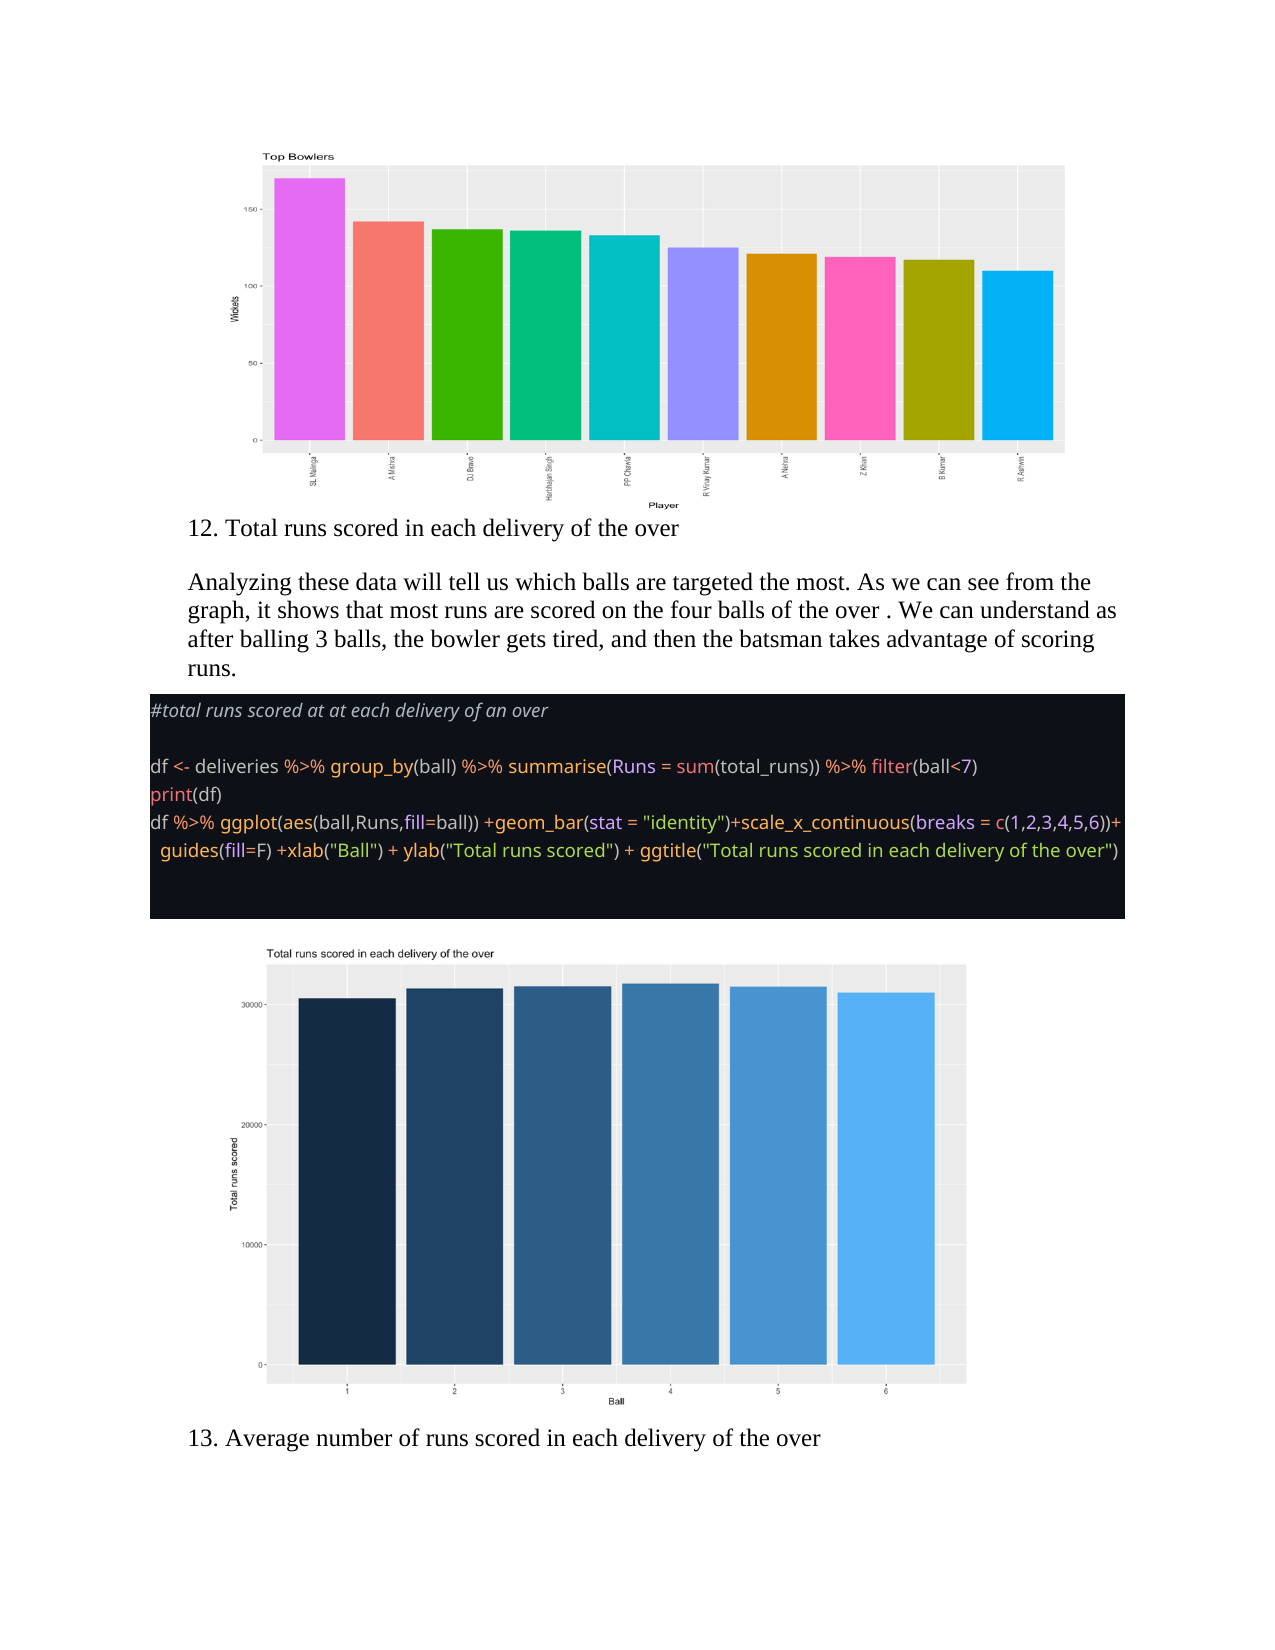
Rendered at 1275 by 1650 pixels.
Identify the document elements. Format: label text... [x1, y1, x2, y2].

text df %>% ggplot(aes(ball,Runs,fill=ball)) +geom_bar(stat = "identity")+scale_x_continuous(breaks = c(1,2,3,4,5,6))+ [150, 807, 1125, 835]
text df <- deliveries %>% group_by(ball) %>% summarise(Runs = sum(total_runs)) %>% filter(ball<7) [150, 751, 1125, 779]
list Total runs scored in each delivery of the over [187, 513, 1125, 542]
picture [225, 944, 971, 1411]
text #total runs scored at at each delivery of an over [150, 694, 1125, 722]
subtitle Average number of runs scored in each delivery of the over [187, 1423, 1125, 1452]
text print(df) [150, 779, 1125, 807]
text guides(fill=F) +xlab("Ball") + ylab("Total runs scored") + ggtitle("Total runs scored in each delivery of the over") [150, 835, 1125, 863]
text Analyzing these data will tell us which balls are targeted the most. As we can see from the graph, it shows that most runs are scored on the four balls of the over . We can understand as after balling 3 balls, the bowler gets tired, and then the batsman takes advantage of scoring runs. [187, 567, 1125, 682]
picture [225, 150, 1070, 513]
